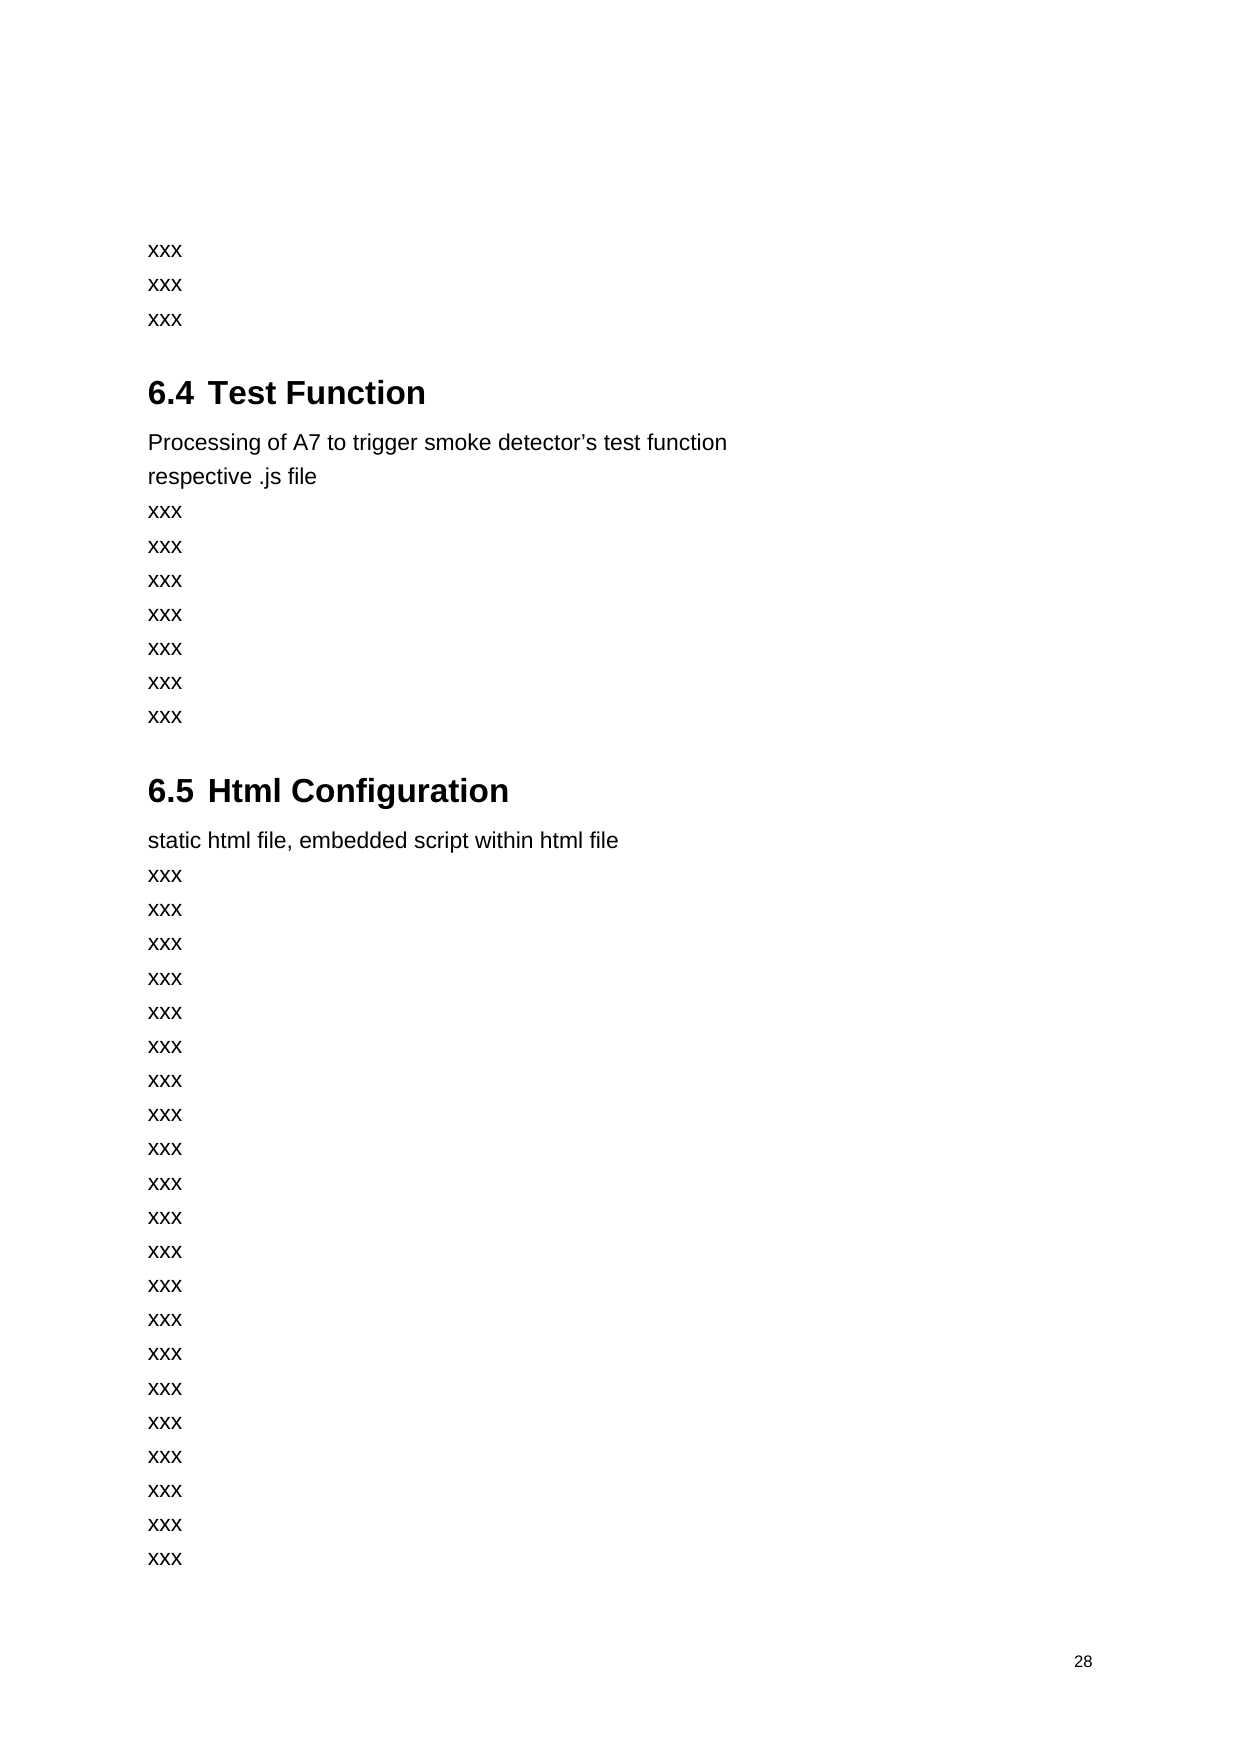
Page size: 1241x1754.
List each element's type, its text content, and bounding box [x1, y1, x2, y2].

text xxx [148, 1442, 1092, 1468]
text xxx [148, 963, 1092, 990]
subtitle Test Function [148, 373, 1092, 411]
text xxx [148, 634, 1092, 660]
text xxx [148, 497, 1092, 524]
text xxx [148, 1066, 1092, 1092]
text xxx [148, 1339, 1092, 1366]
text xxx [148, 532, 1092, 558]
text xxx [148, 1544, 1092, 1571]
text xxx [148, 1237, 1092, 1263]
text xxx [148, 1373, 1092, 1400]
text xxx [148, 702, 1092, 729]
text xxx [148, 566, 1092, 592]
text xxx [148, 270, 1092, 297]
text xxx [148, 861, 1092, 887]
text Processing of A7 to trigger smoke detector’s test function [148, 429, 1092, 455]
text xxx [148, 1476, 1092, 1502]
text xxx [148, 1203, 1092, 1229]
text xxx [148, 895, 1092, 922]
text xxx [148, 1168, 1092, 1195]
text xxx [148, 236, 1092, 263]
text xxx [148, 1408, 1092, 1434]
text xxx [148, 1134, 1092, 1161]
text respective .js file [148, 463, 1092, 489]
text xxx [148, 1032, 1092, 1058]
text xxx [148, 600, 1092, 626]
text xxx [148, 1100, 1092, 1127]
text xxx [148, 1305, 1092, 1332]
text xxx [148, 998, 1092, 1024]
text xxx [148, 1510, 1092, 1537]
text xxx [148, 304, 1092, 331]
subtitle Html Configuration [148, 771, 1092, 809]
text xxx [148, 1271, 1092, 1297]
text xxx [148, 668, 1092, 694]
text xxx [148, 929, 1092, 956]
text static html file, embedded script within html file [148, 827, 1092, 853]
